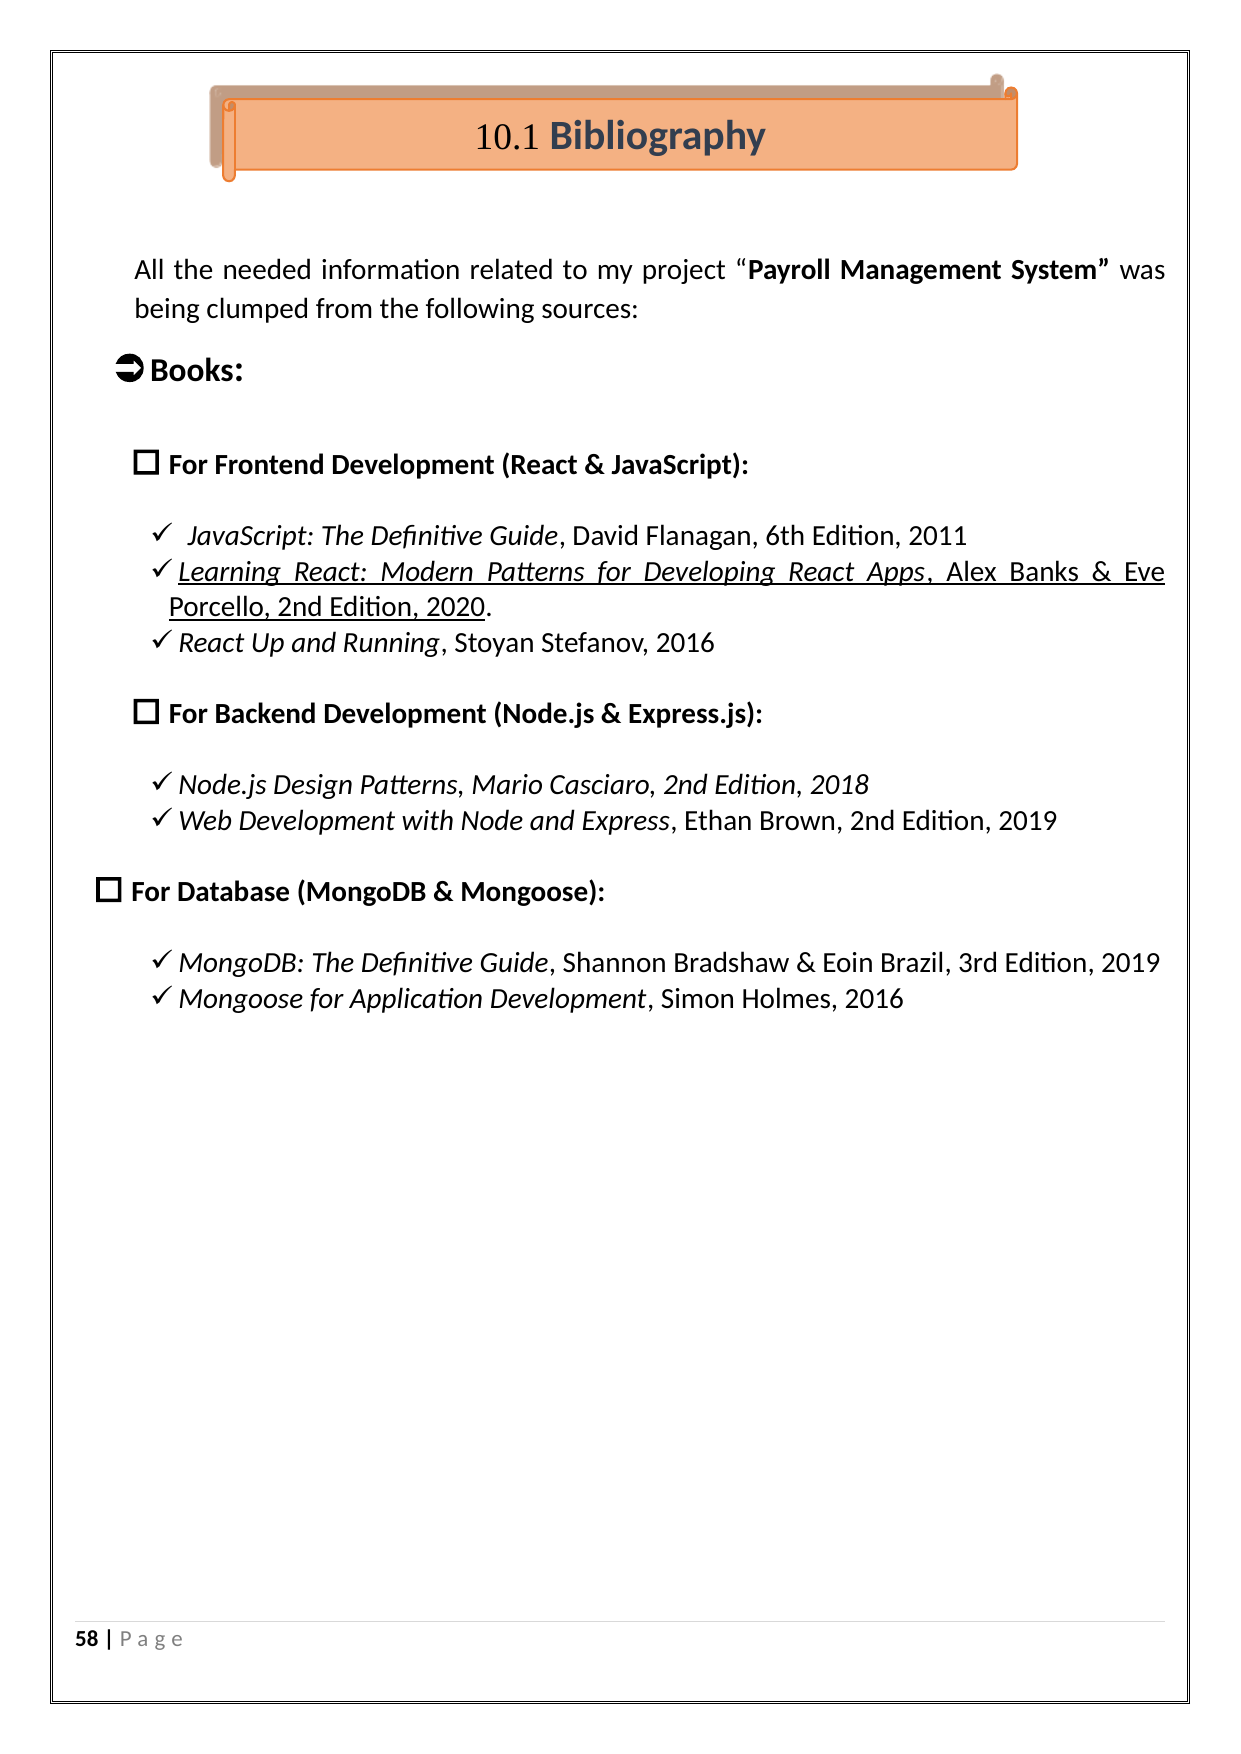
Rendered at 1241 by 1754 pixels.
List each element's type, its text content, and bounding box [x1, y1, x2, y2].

list MongoDB: The Definitive Guide, Shannon Bradshaw & Eoin Brazil, 3rd Edition, 2019 [150, 944, 1165, 980]
list For Frontend Development (React & JavaScript): [131, 446, 1165, 481]
list JavaScript: The Definitive Guide, David Flanagan, 6th Edition, 2011 [150, 517, 1165, 553]
text All the needed information related to my project “Payroll Management System” was being clumped from the following sources: [134, 251, 1165, 325]
list Learning React: Modern Patterns for Developing React Apps, Alex Banks & Eve Porcello, 2nd Edition, 2020. [150, 553, 1165, 624]
list For Database (MongoDB & Mongoose): [94, 873, 1165, 909]
list For Backend Development (Node.js & Express.js): [131, 695, 1165, 731]
list Web Development with Node and Express, Ethan Brown, 2nd Edition, 2019 [150, 802, 1165, 838]
list React Up and Running, Stoyan Stefanov, 2016 [150, 624, 1165, 659]
list Books: [112, 345, 1165, 391]
list Mongoose for Application Development, Simon Holmes, 2016 [150, 980, 1165, 1016]
list Node.js Design Patterns, Mario Casciaro, 2nd Edition, 2018 [150, 766, 1165, 802]
